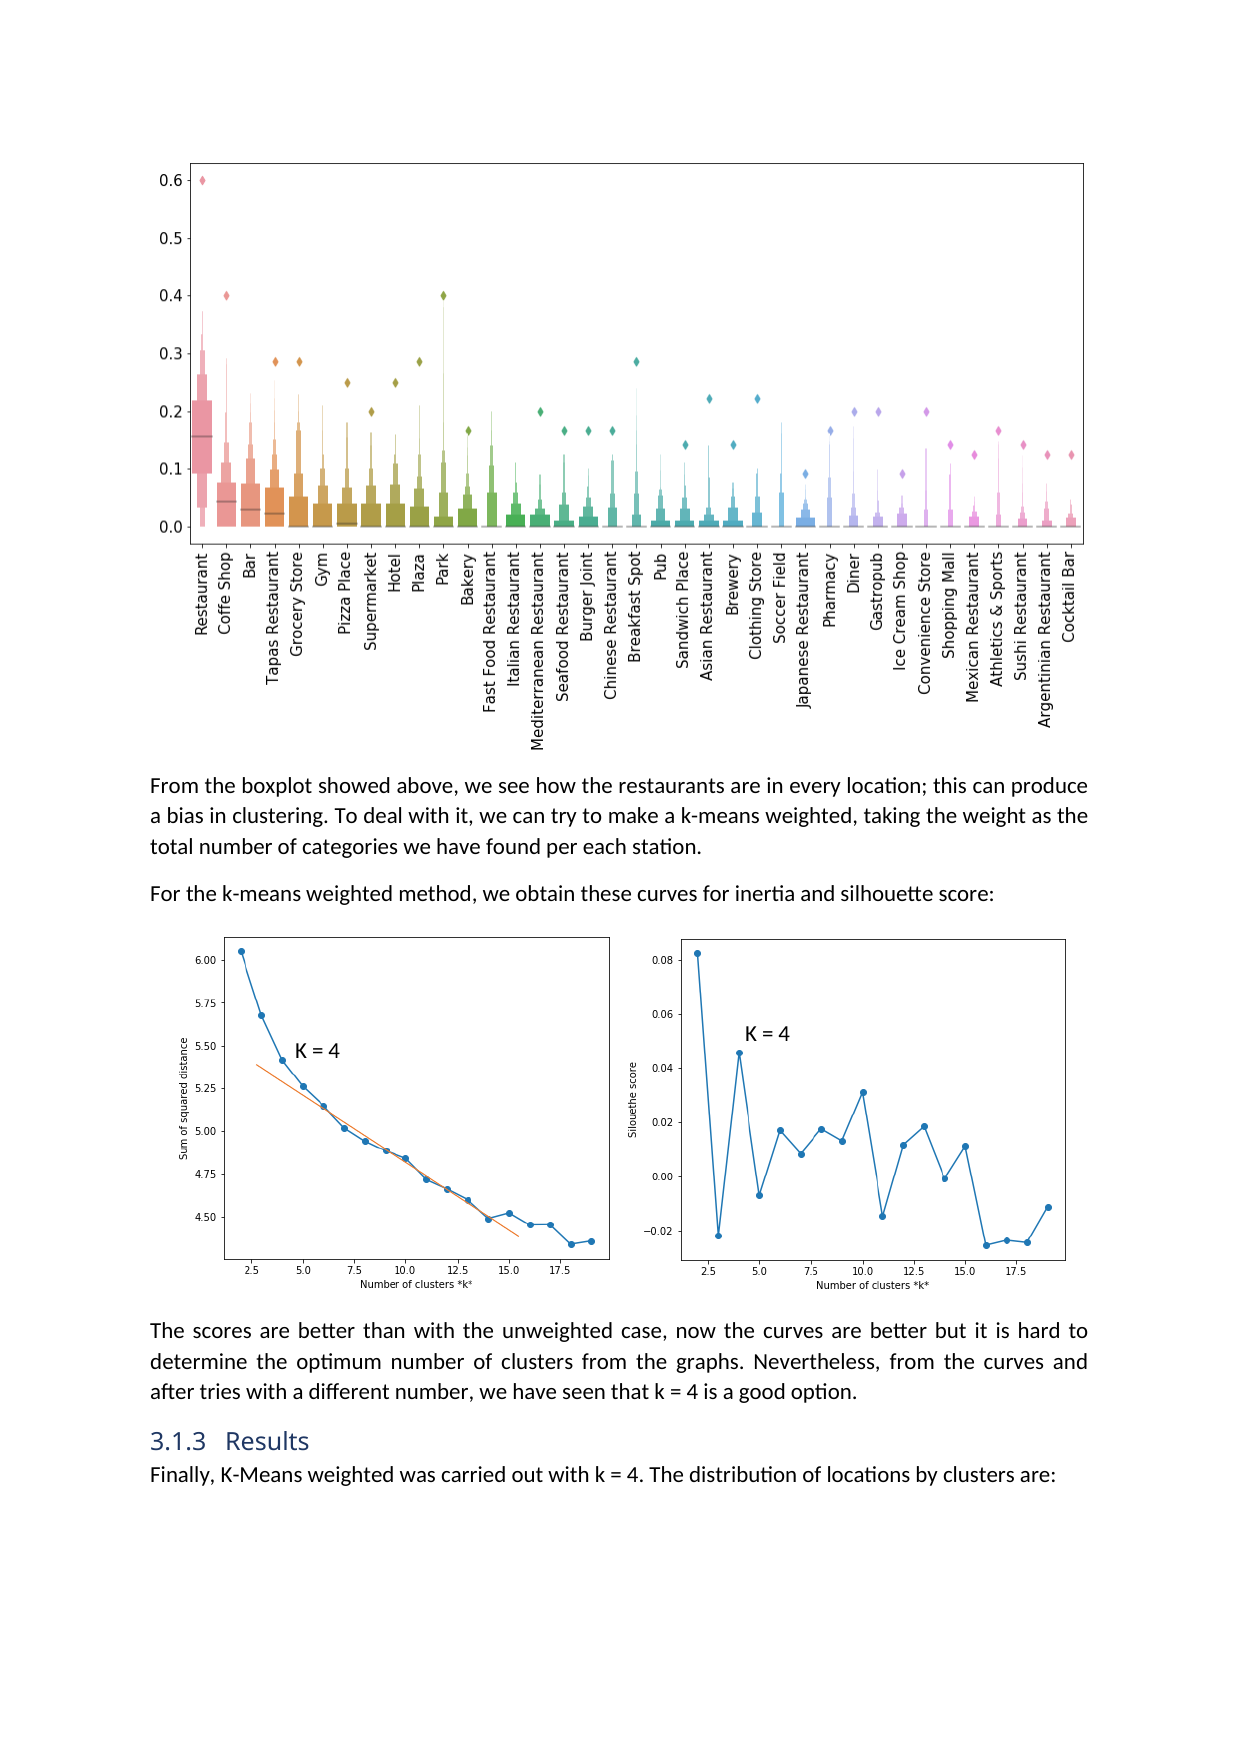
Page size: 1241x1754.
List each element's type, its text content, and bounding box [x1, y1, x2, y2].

subtitle Results [150, 1424, 1090, 1458]
text From the boxplot showed above, we see how the restaurants are in every location; this can produce a bias in clustering. To deal with it, we can try to make a k-means weighted, taking the weight as the total number of categories we have found per each station. [150, 771, 1090, 860]
text The scores are better than with the unweighted case, now the curves are better but it is hard to determine the optimum number of clusters from the graphs. Nevertheless, from the curves and after tries with a different number, we have seen that k = 4 is a good option. [150, 1317, 1090, 1405]
text For the k-means weighted method, we obtain these curves for inertia and silhouette score: [150, 879, 1090, 907]
text Finally, K-Means weighted was carried out with k = 4. The distribution of locations by clusters are: [150, 1461, 1090, 1489]
picture [150, 150, 1091, 753]
picture [170, 925, 1070, 1298]
